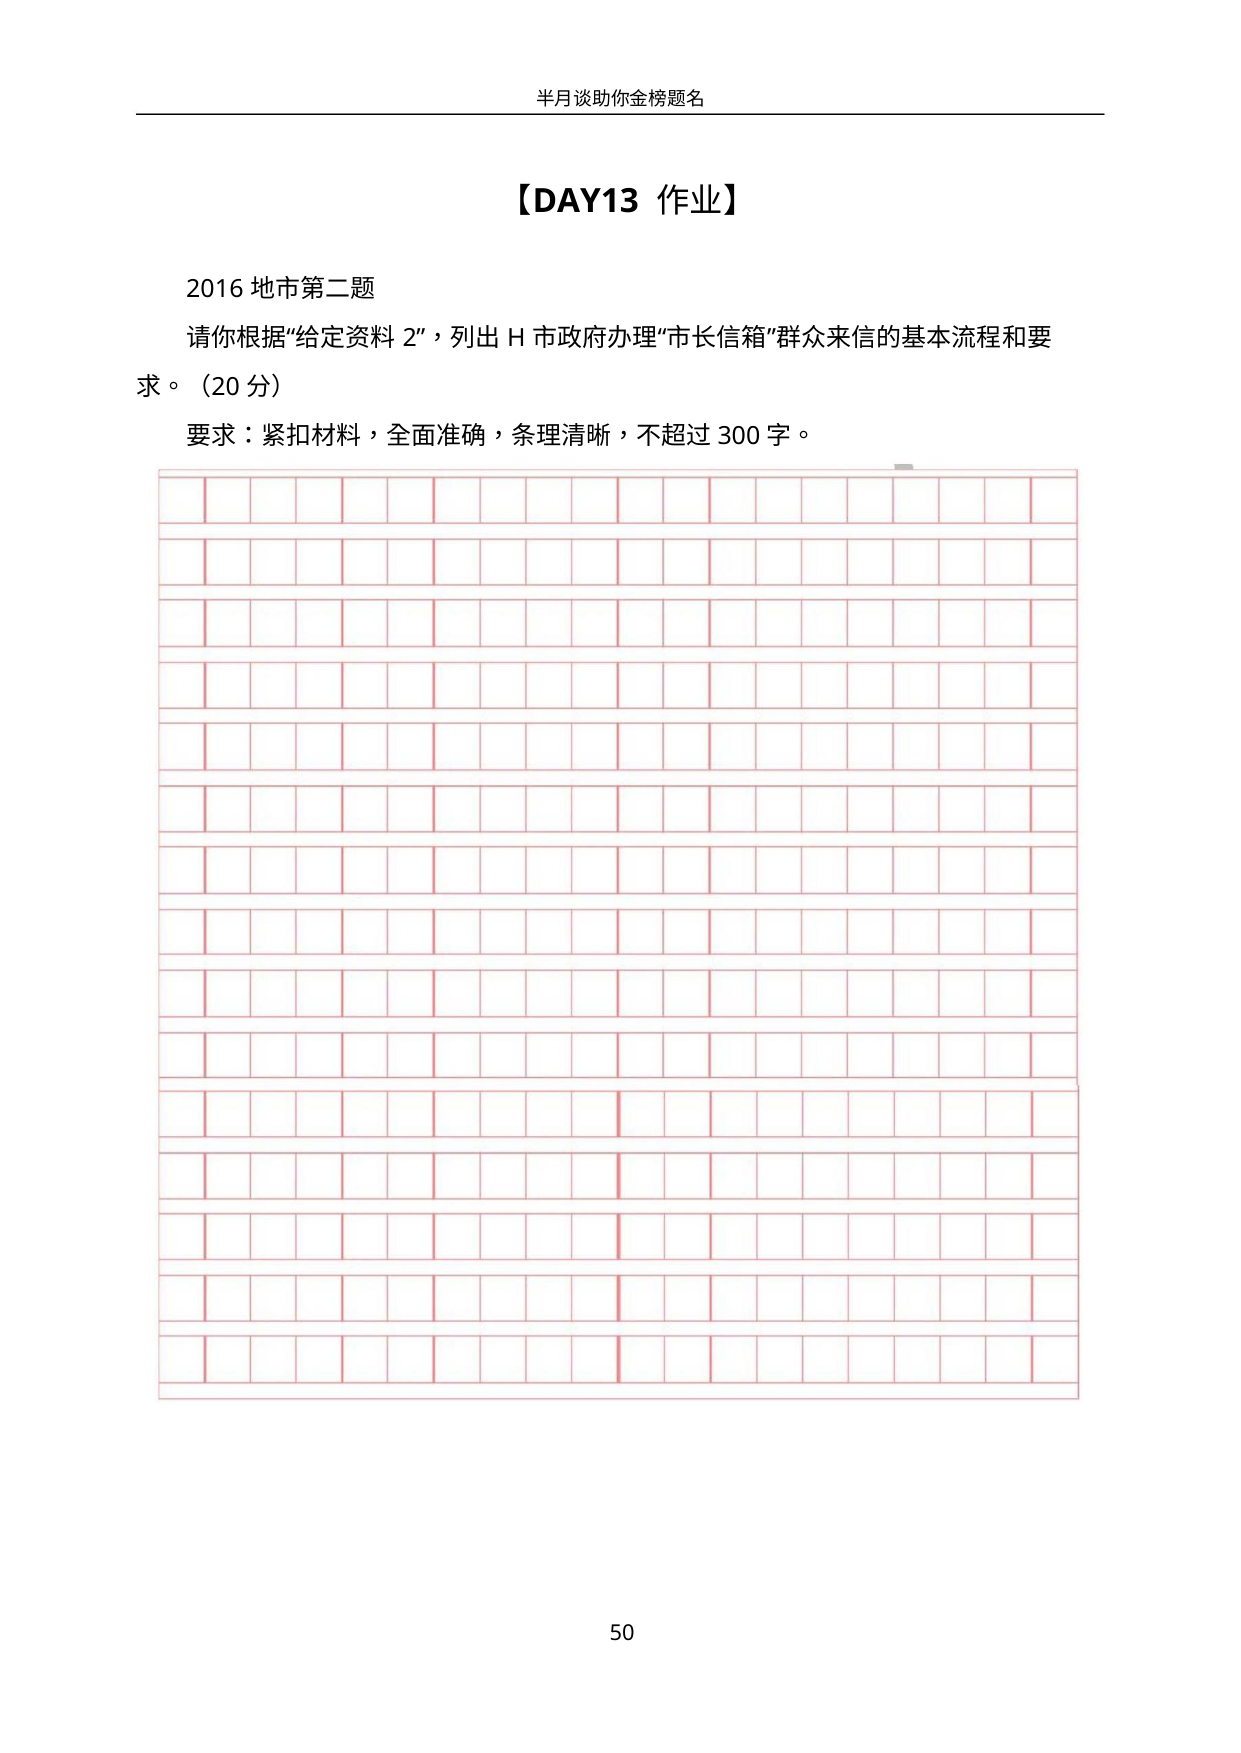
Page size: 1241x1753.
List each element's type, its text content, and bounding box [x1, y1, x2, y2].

text 求。（20 分） [136, 374, 1217, 401]
text 请你根据“给定资料 2”，列出 H 市政府办理“市长信箱”群众来信的基本流程和要 [186, 326, 1217, 352]
picture [133, 315, 1107, 1403]
picture [133, 110, 1107, 117]
text 2016 地市第二题 [186, 277, 1217, 303]
text 半月谈助你金榜题名 [536, 89, 1217, 109]
text 要求：紧扣材料，全面准确，条理清晰，不超过 300 字。 [186, 423, 1217, 449]
text 【DAY13 作业】 [499, 182, 1217, 220]
text 50 [609, 1621, 1217, 1646]
